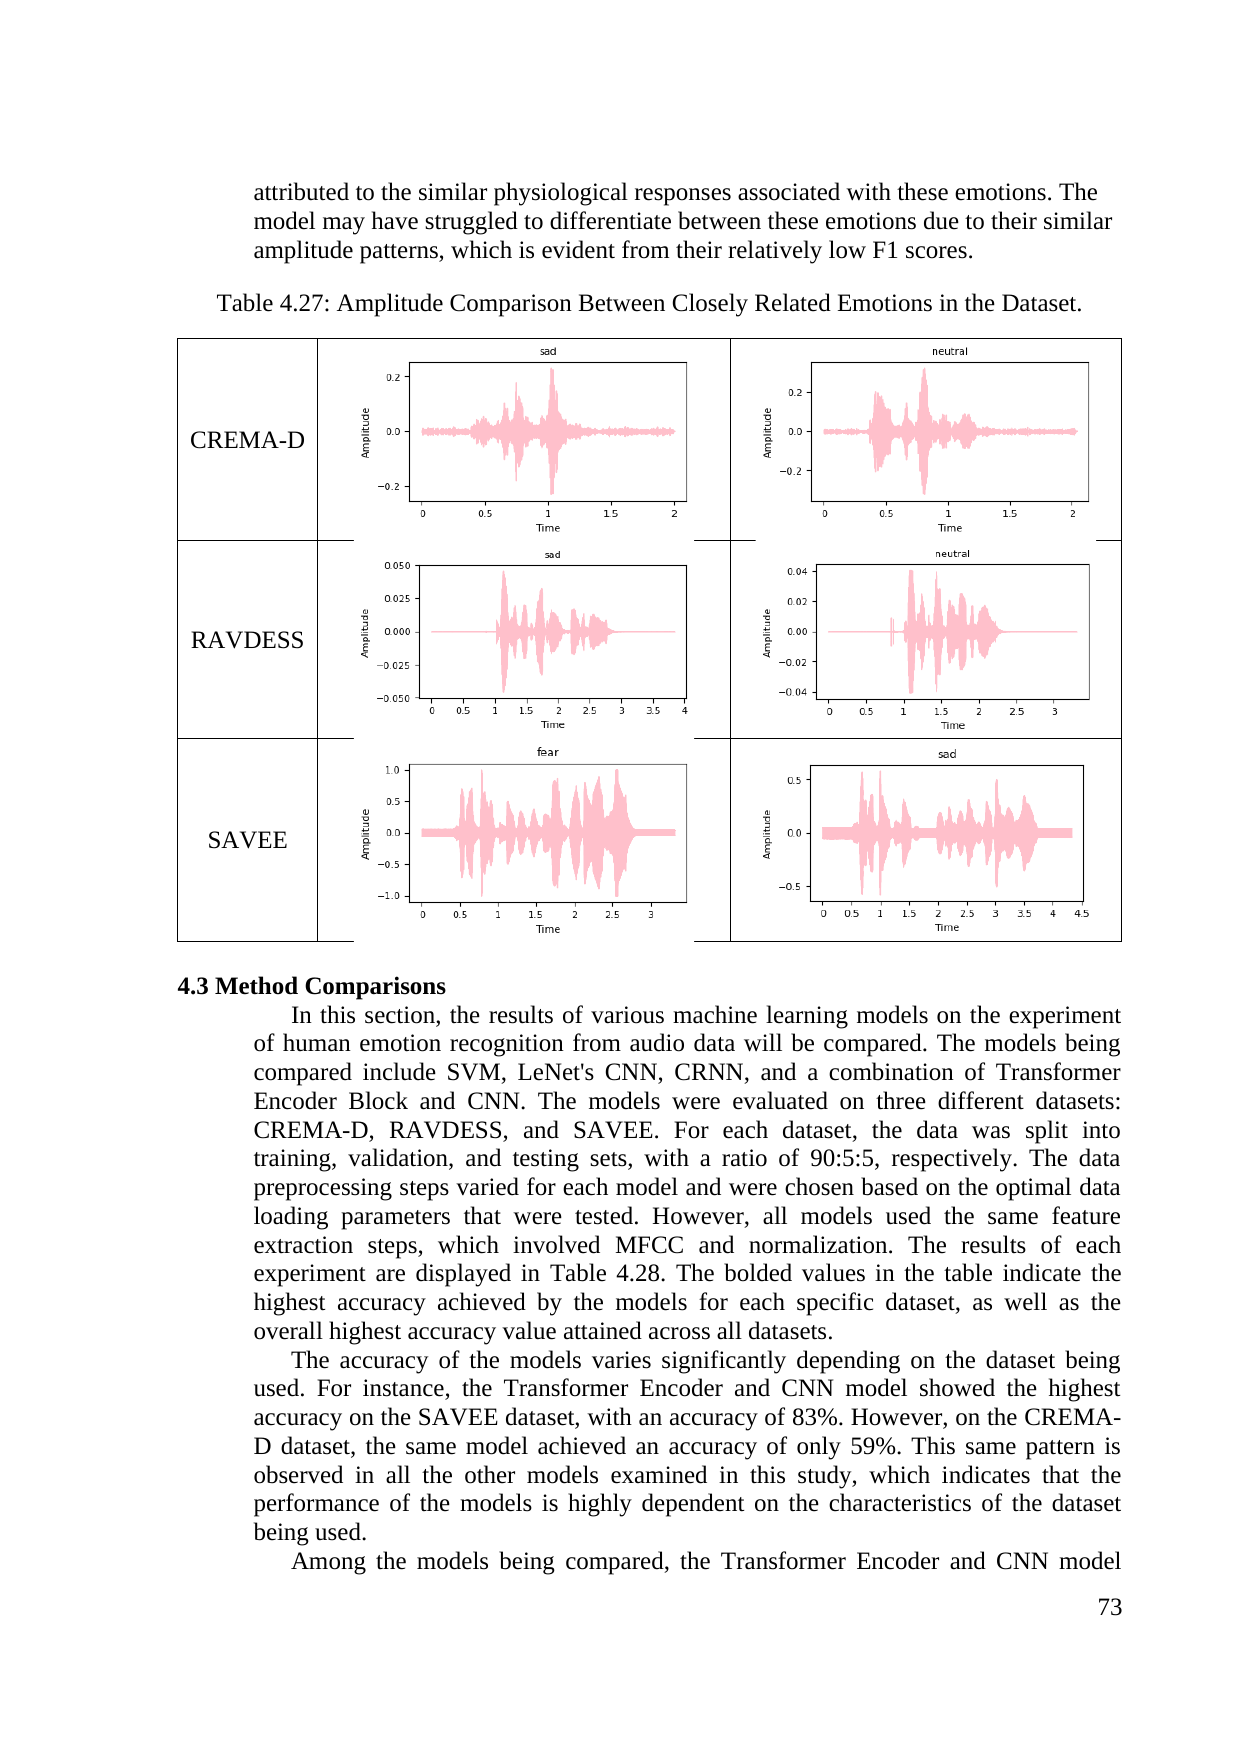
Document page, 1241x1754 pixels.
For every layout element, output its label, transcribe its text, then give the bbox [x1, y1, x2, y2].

text In this section, the results of various machine learning models on the experiment of human emotion recognition from audio data will be compared. The models being compared include SVM, LeNet's CNN, CRNN, and a combination of Transformer Encoder Block and CNN. The models were evaluated on three different datasets: CREMA-D, RAVDESS, and SAVEE. For each dataset, the data was split into training, validation, and testing sets, with a ratio of 90:5:5, respectively. The data preprocessing steps varied for each model and were chosen based on the optimal data loading parameters that were tested. However, all models used the same feature extraction steps, which involved MFCC and normalization. The results of each experiment are displayed in Table 4.28. The bolded values in the table indicate the highest accuracy achieved by the models for each specific dataset, as well as the overall highest accuracy value attained across all datasets. [253, 1000, 1122, 1345]
text Table 4.27: Amplitude Comparison Between Closely Related Emotions in the Dataset. [177, 288, 1122, 317]
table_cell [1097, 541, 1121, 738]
picture [755, 740, 1097, 940]
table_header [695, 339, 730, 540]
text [253, 177, 1122, 263]
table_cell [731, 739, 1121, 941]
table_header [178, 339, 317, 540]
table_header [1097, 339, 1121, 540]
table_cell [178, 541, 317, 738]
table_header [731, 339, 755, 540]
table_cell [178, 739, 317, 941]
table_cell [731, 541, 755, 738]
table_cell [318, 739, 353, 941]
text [253, 1546, 1122, 1575]
picture [755, 339, 1097, 738]
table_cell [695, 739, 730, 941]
text The accuracy of the models varies significantly depending on the dataset being used. For instance, the Transformer Encoder and CNN model showed the highest accuracy on the SAVEE dataset, with an accuracy of 83%. However, on the CREMA-D dataset, the same model achieved an accuracy of only 59%. This same pattern is observed in all the other models examined in this study, which indicates that the performance of the models is highly dependent on the characteristics of the dataset being used. [253, 1345, 1122, 1546]
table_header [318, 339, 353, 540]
subtitle Method Comparisons [177, 971, 1122, 1000]
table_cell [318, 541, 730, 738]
picture [353, 542, 695, 737]
picture [353, 339, 695, 541]
picture [353, 738, 695, 942]
